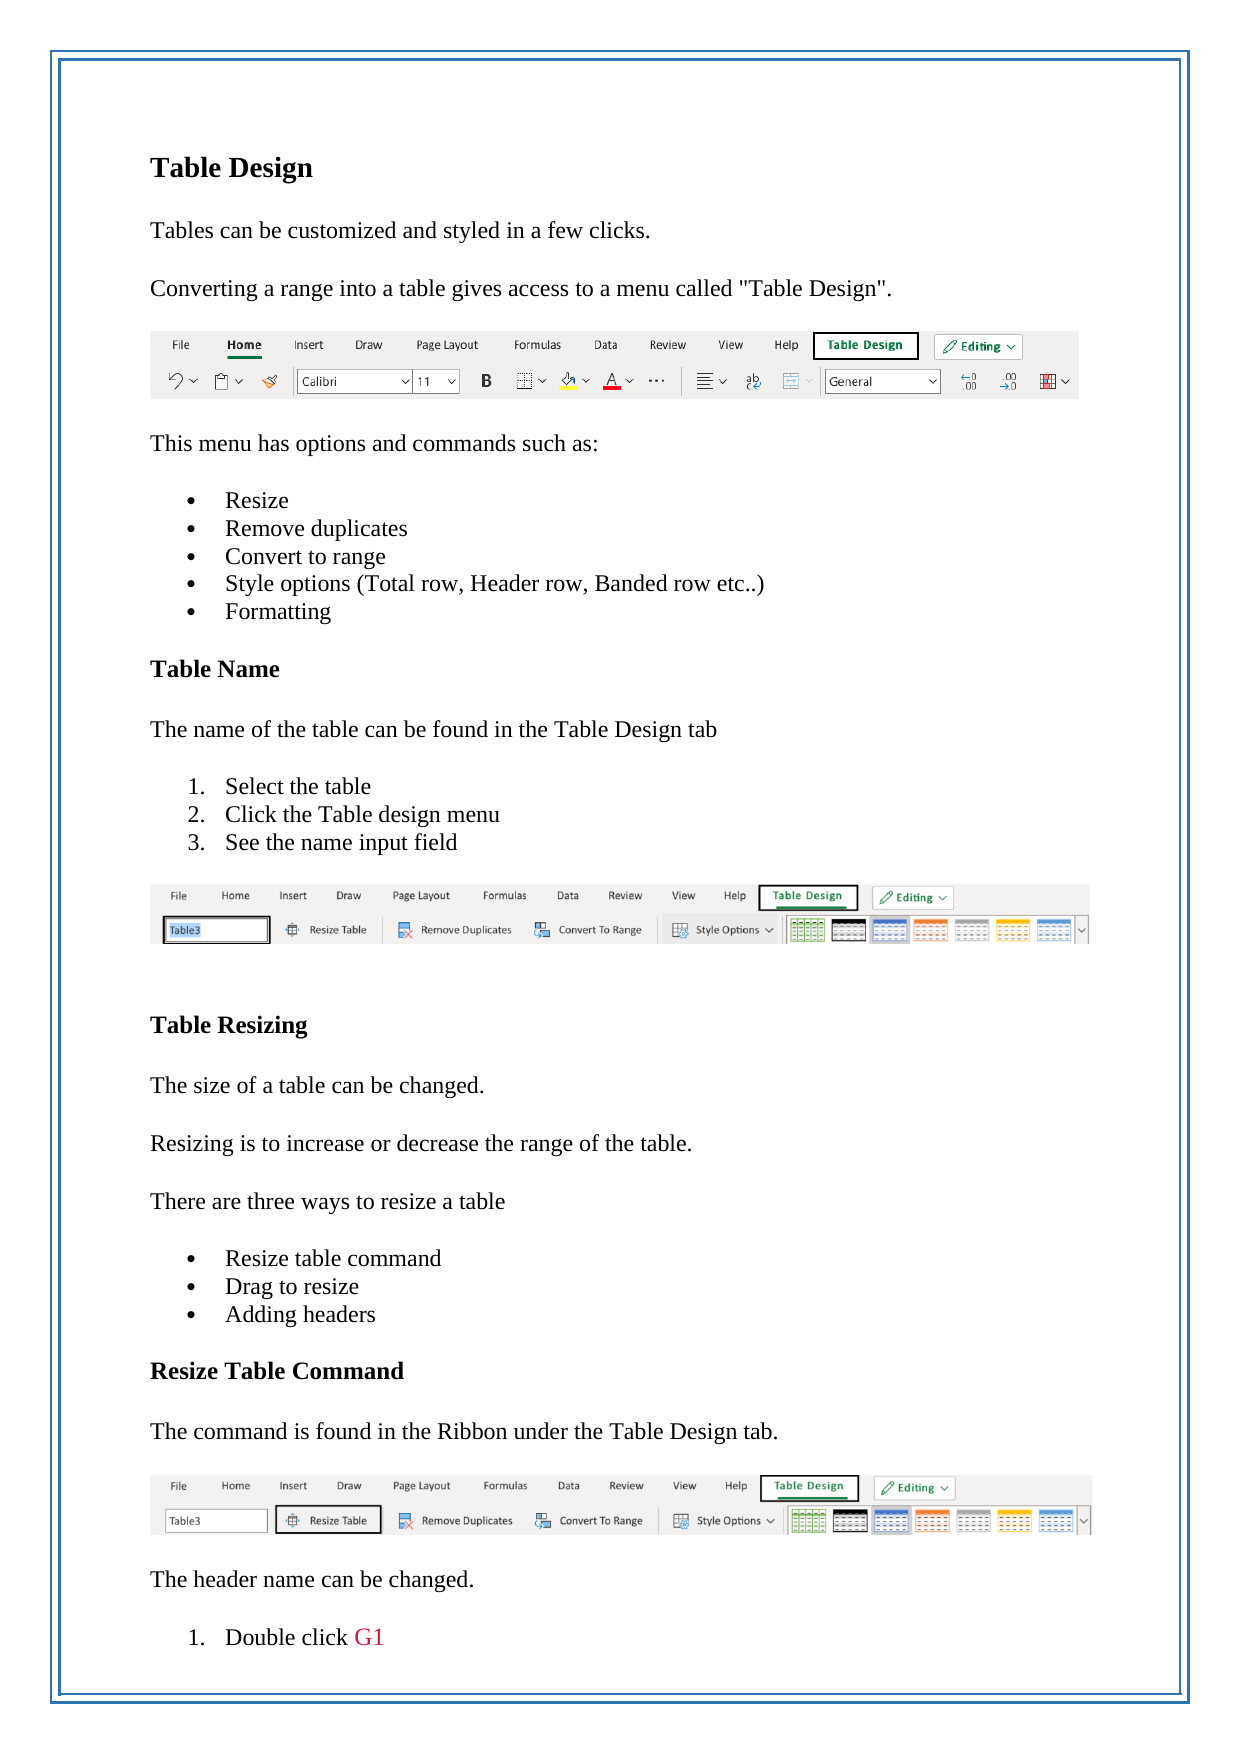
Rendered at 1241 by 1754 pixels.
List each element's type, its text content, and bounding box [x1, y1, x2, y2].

text Tables can be customized and styled in a few clicks. [150, 216, 1090, 244]
list Drag to resize [187, 1272, 1090, 1299]
list See the name input field [187, 827, 1090, 855]
subtitle Resize Table Command [150, 1356, 1090, 1385]
text The name of the table can be found in the Table Design tab [150, 715, 1090, 742]
list Adding headers [187, 1299, 1090, 1327]
list Convert to range [187, 542, 1090, 569]
picture [150, 1475, 1093, 1535]
text The header name can be changed. [150, 1565, 1090, 1592]
list Resize table command [187, 1244, 1090, 1272]
subtitle Table Design [150, 150, 1090, 183]
list Resize [187, 486, 1090, 514]
list Double click G1 [187, 1622, 1090, 1651]
list Style options (Total row, Header row, Banded row etc..) [187, 569, 1090, 597]
text The size of a table can be changed. [150, 1072, 1090, 1099]
text The command is found in the Ribbon under the Table Design tab. [150, 1417, 1090, 1445]
list Click the Table design menu [187, 800, 1090, 827]
list Formatting [187, 597, 1090, 624]
text Converting a range into a table gives access to a menu called "Table Design". [150, 274, 1090, 301]
text This menu has options and commands such as: [150, 429, 1090, 456]
text There are three ways to resize a table [150, 1187, 1090, 1214]
subtitle Table Name [150, 654, 1090, 682]
text Resizing is to increase or decrease the range of the table. [150, 1129, 1090, 1157]
picture [150, 884, 1091, 944]
list Select the table [187, 772, 1090, 800]
subtitle Table Resizing [150, 1011, 1090, 1039]
list Remove duplicates [187, 514, 1090, 542]
picture [150, 331, 1079, 399]
